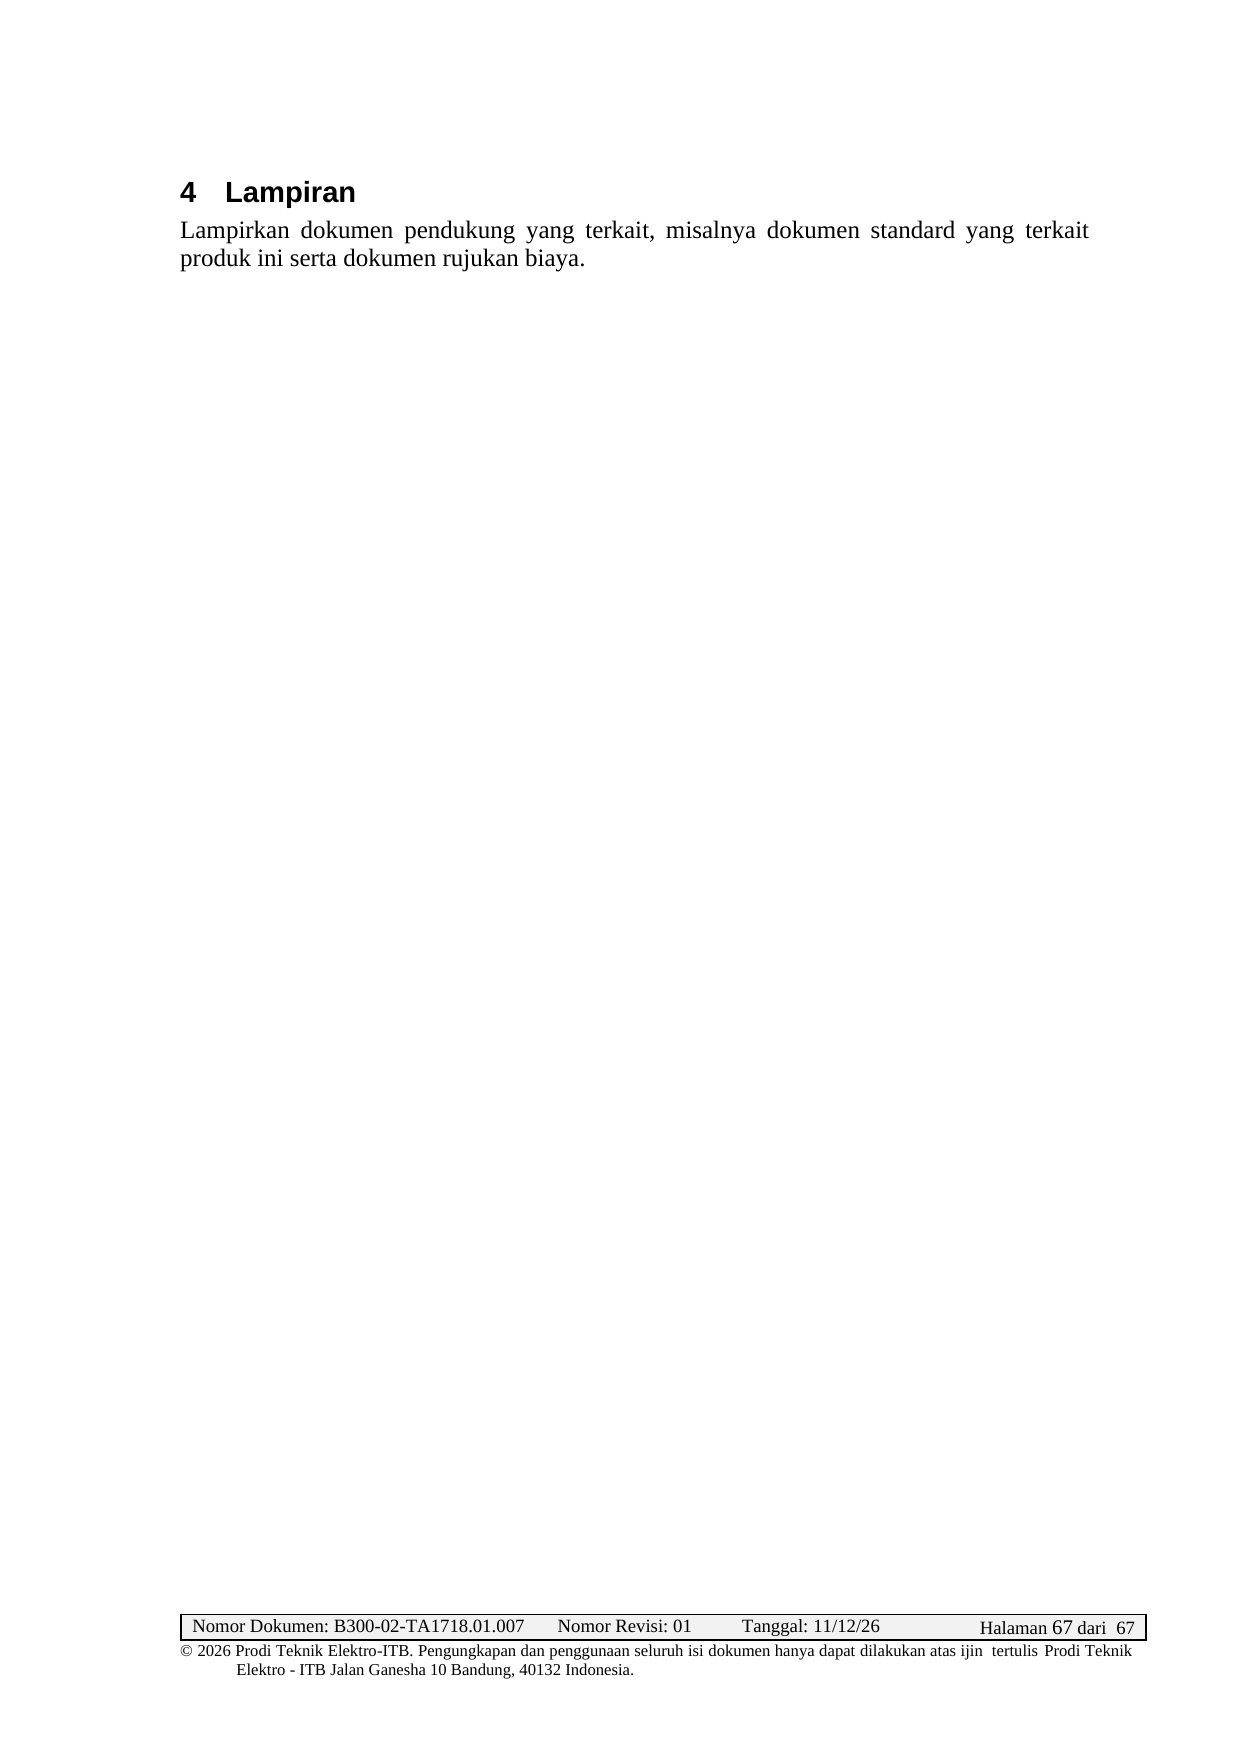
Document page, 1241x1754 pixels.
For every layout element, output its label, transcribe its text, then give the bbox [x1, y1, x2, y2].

subtitle Lampiran [180, 175, 1090, 208]
text Lampirkan dokumen pendukung yang terkait, misalnya dokumen standard yang terkait produk ini serta dokumen rujukan biaya. [180, 215, 1090, 272]
